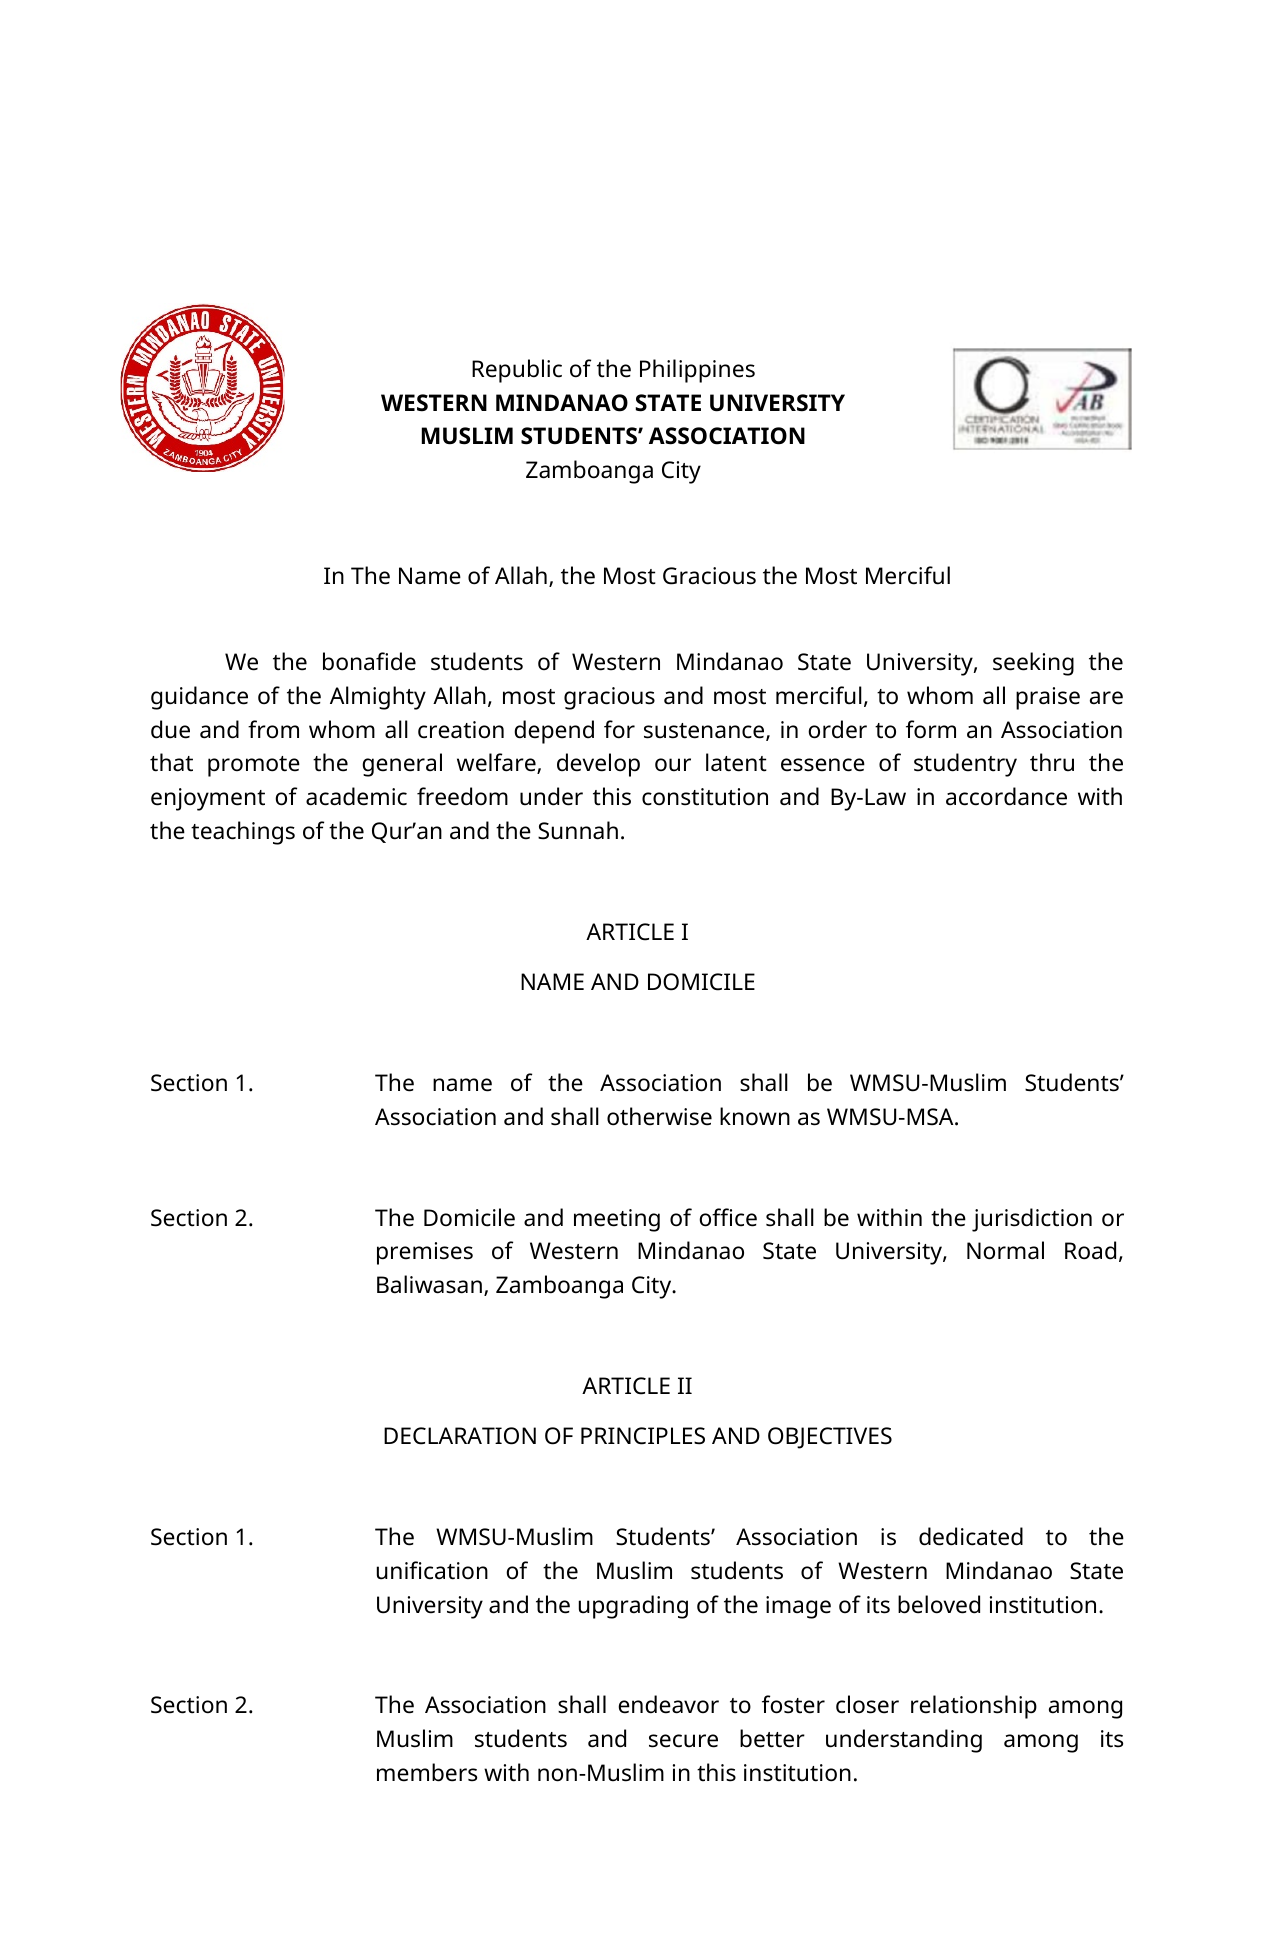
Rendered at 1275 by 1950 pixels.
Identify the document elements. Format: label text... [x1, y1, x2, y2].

text Republic of the Philippines [285, 353, 941, 384]
text Zamboanga City [150, 454, 1125, 485]
text Section 1. The name of the Association shall be WMSU-Muslim Students’ Association and shall otherwise known as WMSU-MSA. [150, 1067, 1125, 1132]
text DECLARATION OF PRINCIPLES AND OBJECTIVES [150, 1420, 1125, 1451]
picture [941, 334, 1151, 456]
text ARTICLE II [150, 1370, 1125, 1401]
text WESTERN MINDANAO STATE UNIVERSITY [285, 387, 941, 418]
text We the bonafide students of Western Mindanao State University, seeking the guidance of the Almighty Allah, most gracious and most merciful, to whom all praise are due and from whom all creation depend for sustenance, in order to form an Association that promote the general welfare, develop our latent essence of studentry thru the enjoyment of academic freedom under this constitution and By-Law in accordance with the teachings of the Qur’an and the Sunnah. [150, 646, 1125, 846]
text Section 2. The Domicile and meeting of office shall be within the jurisdiction or premises of Western Mindanao State University, Normal Road, Baliwasan, Zamboanga City. [150, 1201, 1125, 1300]
text In The Name of Allah, the Most Gracious the Most Merciful [150, 560, 1125, 591]
text Section 1. The WMSU-Muslim Students’ Association is dedicated to the unification of the Muslim students of Western Mindanao State University and the upgrading of the image of its beloved institution. [150, 1521, 1125, 1620]
text ARTICLE I [150, 916, 1125, 947]
picture [118, 303, 285, 470]
text Section 2. The Association shall endeavor to foster closer relationship among Muslim students and secure better understanding among its members with non-Muslim in this institution. [150, 1689, 1125, 1788]
text NAME AND DOMICILE [150, 966, 1125, 997]
text MUSLIM STUDENTS’ ASSOCIATION [285, 420, 941, 452]
